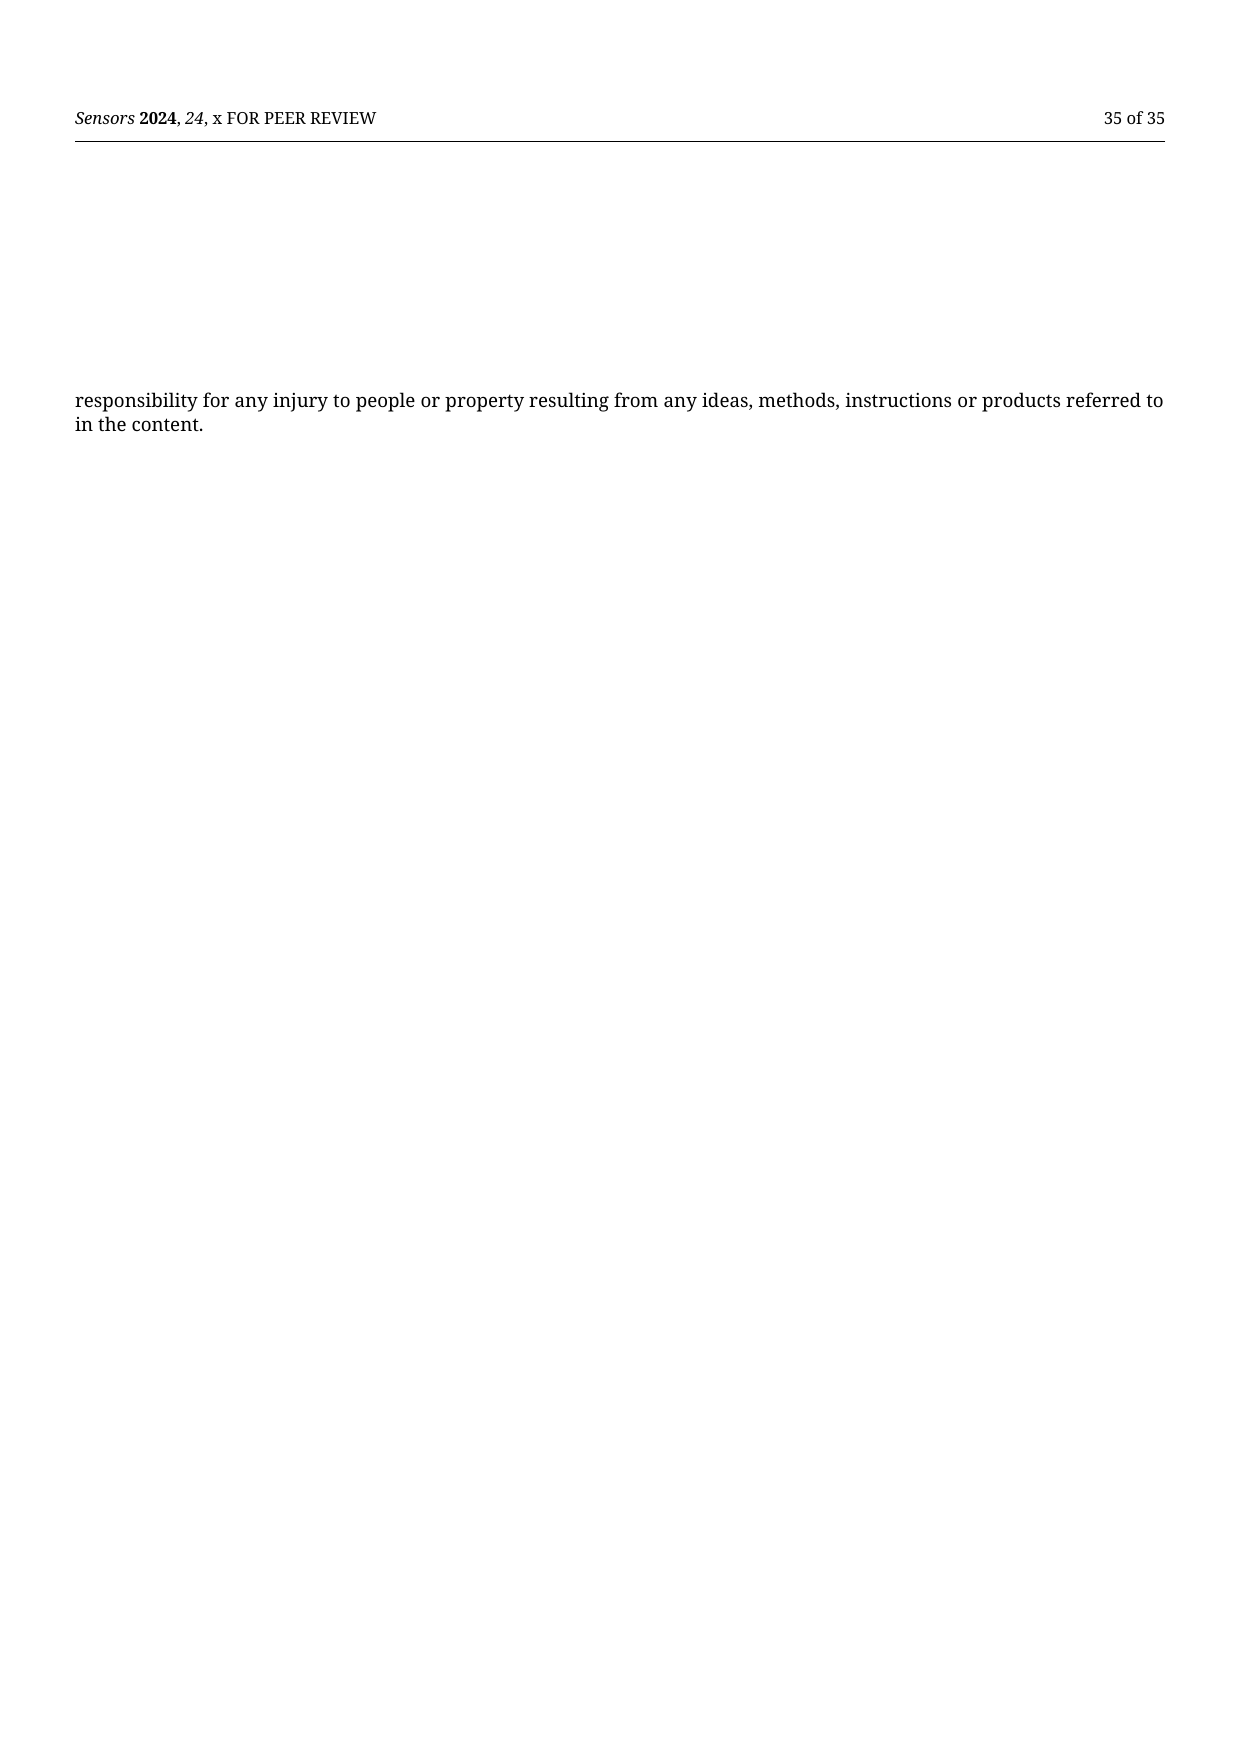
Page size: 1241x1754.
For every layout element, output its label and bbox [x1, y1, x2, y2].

text [75, 388, 1165, 436]
